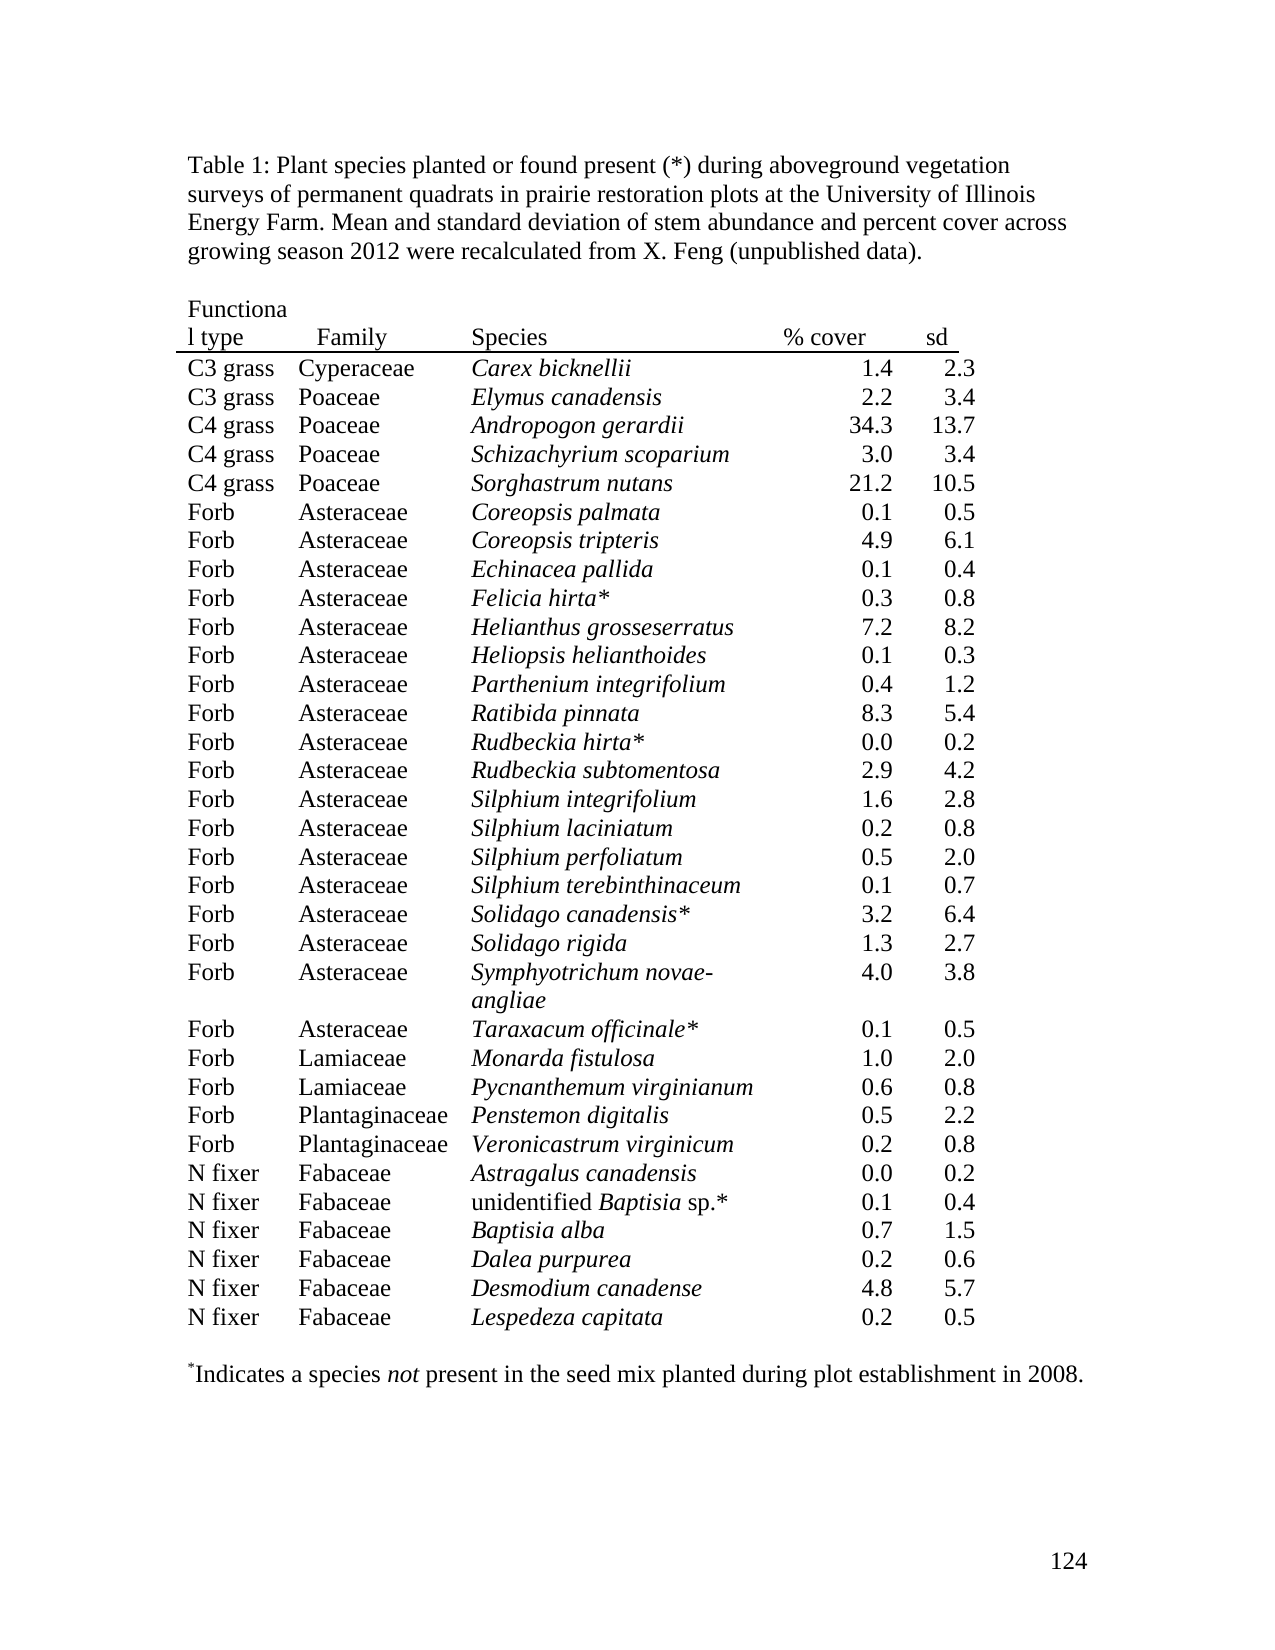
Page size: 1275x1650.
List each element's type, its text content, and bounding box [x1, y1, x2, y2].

table_cell N fixer [176, 1273, 287, 1302]
table_cell Schizachyrium scoparium [460, 439, 777, 468]
table_cell 0.1 [777, 497, 904, 525]
table_cell 3.4 [904, 382, 986, 410]
table_header % cover [768, 265, 877, 351]
table_cell Forb [176, 755, 287, 784]
table_cell Pycnanthemum virginianum [460, 1072, 777, 1100]
table_cell 2.2 [904, 1100, 986, 1129]
table_cell 8.2 [904, 612, 986, 640]
table_cell Dalea purpurea [460, 1244, 777, 1273]
table_cell Asteraceae [287, 870, 460, 899]
table_cell Fabaceae [287, 1158, 460, 1187]
table_cell 1.6 [777, 784, 904, 813]
table_header Species [460, 265, 768, 351]
table_cell Lamiaceae [287, 1072, 460, 1100]
table_cell N fixer [176, 1158, 287, 1187]
table_cell Cyperaceae [287, 353, 460, 382]
table_cell 0.2 [777, 813, 904, 842]
table_cell 2.7 [904, 928, 986, 957]
table_cell N fixer [176, 1244, 287, 1273]
table_cell Asteraceae [287, 669, 460, 698]
table_cell 0.2 [904, 1158, 986, 1187]
table_cell Forb [176, 525, 287, 554]
table_cell 0.8 [904, 1129, 986, 1158]
table_cell Silphium integrifolium [460, 784, 777, 813]
table_cell 5.4 [904, 698, 986, 727]
table_cell 0.4 [904, 1187, 986, 1215]
table_cell Taraxacum officinale* [460, 1014, 777, 1043]
table_cell 21.2 [777, 468, 904, 497]
table_cell 0.1 [777, 1187, 904, 1215]
table_cell Forb [176, 870, 287, 899]
table_cell Asteraceae [287, 813, 460, 842]
table_cell Veronicastrum virginicum [460, 1129, 777, 1158]
table_cell C4 grass [176, 468, 287, 497]
table_cell Asteraceae [287, 784, 460, 813]
table_cell 0.5 [904, 1302, 986, 1330]
table_cell Asteraceae [287, 640, 460, 669]
table_cell Solidago canadensis* [460, 899, 777, 928]
table_cell Asteraceae [287, 497, 460, 525]
table_cell Asteraceae [287, 698, 460, 727]
table_cell 0.5 [904, 497, 986, 525]
table_cell Felicia hirta* [460, 583, 777, 612]
table_cell 5.7 [904, 1273, 986, 1302]
table_cell Echinacea pallida [460, 554, 777, 583]
table_cell 1.2 [904, 669, 986, 698]
table_cell Ratibida pinnata [460, 698, 777, 727]
table_cell Forb [176, 842, 287, 870]
table_cell Forb [176, 612, 287, 640]
table_cell Forb [176, 1014, 287, 1043]
table_cell Plantaginaceae [287, 1100, 460, 1129]
table_cell Coreopsis tripteris [460, 525, 777, 554]
table_cell Forb [176, 1043, 287, 1072]
table_cell Forb [176, 928, 287, 957]
table_cell Poaceae [287, 382, 460, 410]
table_cell 0.8 [904, 583, 986, 612]
table_cell 2.0 [904, 842, 986, 870]
table_cell 0.6 [904, 1244, 986, 1273]
text Table 1: Plant species planted or found present (*) during aboveground vegetation surveys of permanent quadrats in prairie restoration plots at the University of Illinois Energy Farm. Mean and standard deviation of stem abundance and percent cover across growing season 2012 were recalculated from X. Feng (unpublished data). [187, 150, 1087, 265]
table_cell Forb [176, 1100, 287, 1129]
table_cell 0.5 [777, 842, 904, 870]
table_cell Poaceae [287, 439, 460, 468]
table_cell Astragalus canadensis [460, 1158, 777, 1187]
table_cell 3.0 [777, 439, 904, 468]
table_cell 0.2 [777, 1129, 904, 1158]
table_cell Fabaceae [287, 1302, 460, 1330]
table_cell Penstemon digitalis [460, 1100, 777, 1129]
table_header Family [305, 265, 460, 351]
table_cell Fabaceae [287, 1244, 460, 1273]
table_cell 4.2 [904, 755, 986, 784]
table_cell Asteraceae [287, 957, 460, 1014]
table_cell Forb [176, 813, 287, 842]
table_cell Carex bicknellii [460, 353, 777, 382]
table_cell 0.4 [904, 554, 986, 583]
table_cell Andropogon gerardii [460, 410, 777, 439]
table_cell C3 grass [176, 382, 287, 410]
table_cell Sorghastrum nutans [460, 468, 777, 497]
table_cell 0.0 [777, 1158, 904, 1187]
table_cell Poaceae [287, 410, 460, 439]
table_cell 13.7 [904, 410, 986, 439]
table_cell Poaceae [287, 468, 460, 497]
table_cell Elymus canadensis [460, 382, 777, 410]
table_cell 8.3 [777, 698, 904, 727]
table_cell Lespedeza capitata [460, 1302, 777, 1330]
table_cell C4 grass [176, 410, 287, 439]
table_cell Forb [176, 784, 287, 813]
table_cell 2.3 [904, 351, 986, 382]
table_cell 0.1 [777, 1014, 904, 1043]
table_cell 0.5 [904, 1014, 986, 1043]
table_cell C3 grass [176, 353, 287, 382]
table_cell Forb [176, 1072, 287, 1100]
table_cell 2.0 [904, 1043, 986, 1072]
table_cell 0.2 [777, 1302, 904, 1330]
table_cell N fixer [176, 1215, 287, 1244]
table_cell Rudbeckia subtomentosa [460, 755, 777, 784]
table_cell unidentified Baptisia sp.* [460, 1187, 777, 1215]
table_cell Forb [176, 1129, 287, 1158]
table_cell 7.2 [777, 612, 904, 640]
table_cell Baptisia alba [460, 1215, 777, 1244]
table_header Functional type [176, 265, 305, 351]
table_cell Heliopsis helianthoides [460, 640, 777, 669]
table_cell Asteraceae [287, 899, 460, 928]
table_cell Asteraceae [287, 554, 460, 583]
table_cell 4.9 [777, 525, 904, 554]
table_cell 0.0 [777, 727, 904, 755]
table_cell 0.2 [904, 727, 986, 755]
table_cell N fixer [176, 1187, 287, 1215]
table_cell 0.3 [904, 640, 986, 669]
table_cell Coreopsis palmata [460, 497, 777, 525]
table_cell 2.2 [777, 382, 904, 410]
table_cell Forb [176, 669, 287, 698]
table_cell Asteraceae [287, 727, 460, 755]
table_cell 0.6 [777, 1072, 904, 1100]
table_cell Fabaceae [287, 1273, 460, 1302]
table_cell Monarda fistulosa [460, 1043, 777, 1072]
table_cell Asteraceae [287, 928, 460, 957]
table_cell 0.1 [777, 640, 904, 669]
table_cell Asteraceae [287, 525, 460, 554]
table_cell 1.0 [777, 1043, 904, 1072]
table_cell Helianthus grosseserratus [460, 612, 777, 640]
table_cell Asteraceae [287, 755, 460, 784]
table_cell Silphium perfoliatum [460, 842, 777, 870]
table_cell 1.5 [904, 1215, 986, 1244]
table_cell Silphium terebinthinaceum [460, 870, 777, 899]
table_header sd [877, 265, 959, 351]
table_cell 4.8 [777, 1273, 904, 1302]
table_cell Solidago rigida [460, 928, 777, 957]
table_cell N fixer [176, 1302, 287, 1330]
table_cell Rudbeckia hirta* [460, 727, 777, 755]
text *Indicates a species not present in the seed mix planted during plot establishment in 2008. [187, 1359, 1087, 1388]
table_cell 0.7 [904, 870, 986, 899]
table_cell Silphium laciniatum [460, 813, 777, 842]
table_cell C4 grass [176, 439, 287, 468]
table_cell 3.2 [777, 899, 904, 928]
table_cell Asteraceae [287, 1014, 460, 1043]
table_cell 0.4 [777, 669, 904, 698]
table_cell 3.4 [904, 439, 986, 468]
table_cell Forb [176, 640, 287, 669]
table_cell Forb [176, 497, 287, 525]
table_cell 1.3 [777, 928, 904, 957]
table_cell 34.3 [777, 410, 904, 439]
table_cell 0.8 [904, 813, 986, 842]
table_cell Lamiaceae [287, 1043, 460, 1072]
table_cell Plantaginaceae [287, 1129, 460, 1158]
table_cell Forb [176, 957, 287, 1014]
table_cell 0.5 [777, 1100, 904, 1129]
table_cell Asteraceae [287, 842, 460, 870]
table_cell Forb [176, 554, 287, 583]
table_cell Symphyotrichum novae-angliae [460, 957, 777, 1014]
table_cell 0.3 [777, 583, 904, 612]
table_cell 0.7 [777, 1215, 904, 1244]
table_cell 10.5 [904, 468, 986, 497]
table_cell 2.8 [904, 784, 986, 813]
table_cell 0.8 [904, 1072, 986, 1100]
table_cell Asteraceae [287, 612, 460, 640]
table_cell Forb [176, 727, 287, 755]
table_cell 6.4 [904, 899, 986, 928]
table_cell Forb [176, 899, 287, 928]
table_cell 1.4 [777, 353, 904, 382]
table_cell Forb [176, 583, 287, 612]
table_cell Parthenium integrifolium [460, 669, 777, 698]
table_cell Forb [176, 698, 287, 727]
table_cell 2.9 [777, 755, 904, 784]
table_cell Fabaceae [287, 1187, 460, 1215]
table_cell Fabaceae [287, 1215, 460, 1244]
table_cell Desmodium canadense [460, 1273, 777, 1302]
table_cell 6.1 [904, 525, 986, 554]
table_cell Asteraceae [287, 583, 460, 612]
table_cell 0.1 [777, 554, 904, 583]
table_cell 0.1 [777, 870, 904, 899]
table_cell 0.2 [777, 1244, 904, 1273]
table_cell 4.0 [777, 957, 904, 1014]
table_cell 3.8 [904, 957, 986, 1014]
